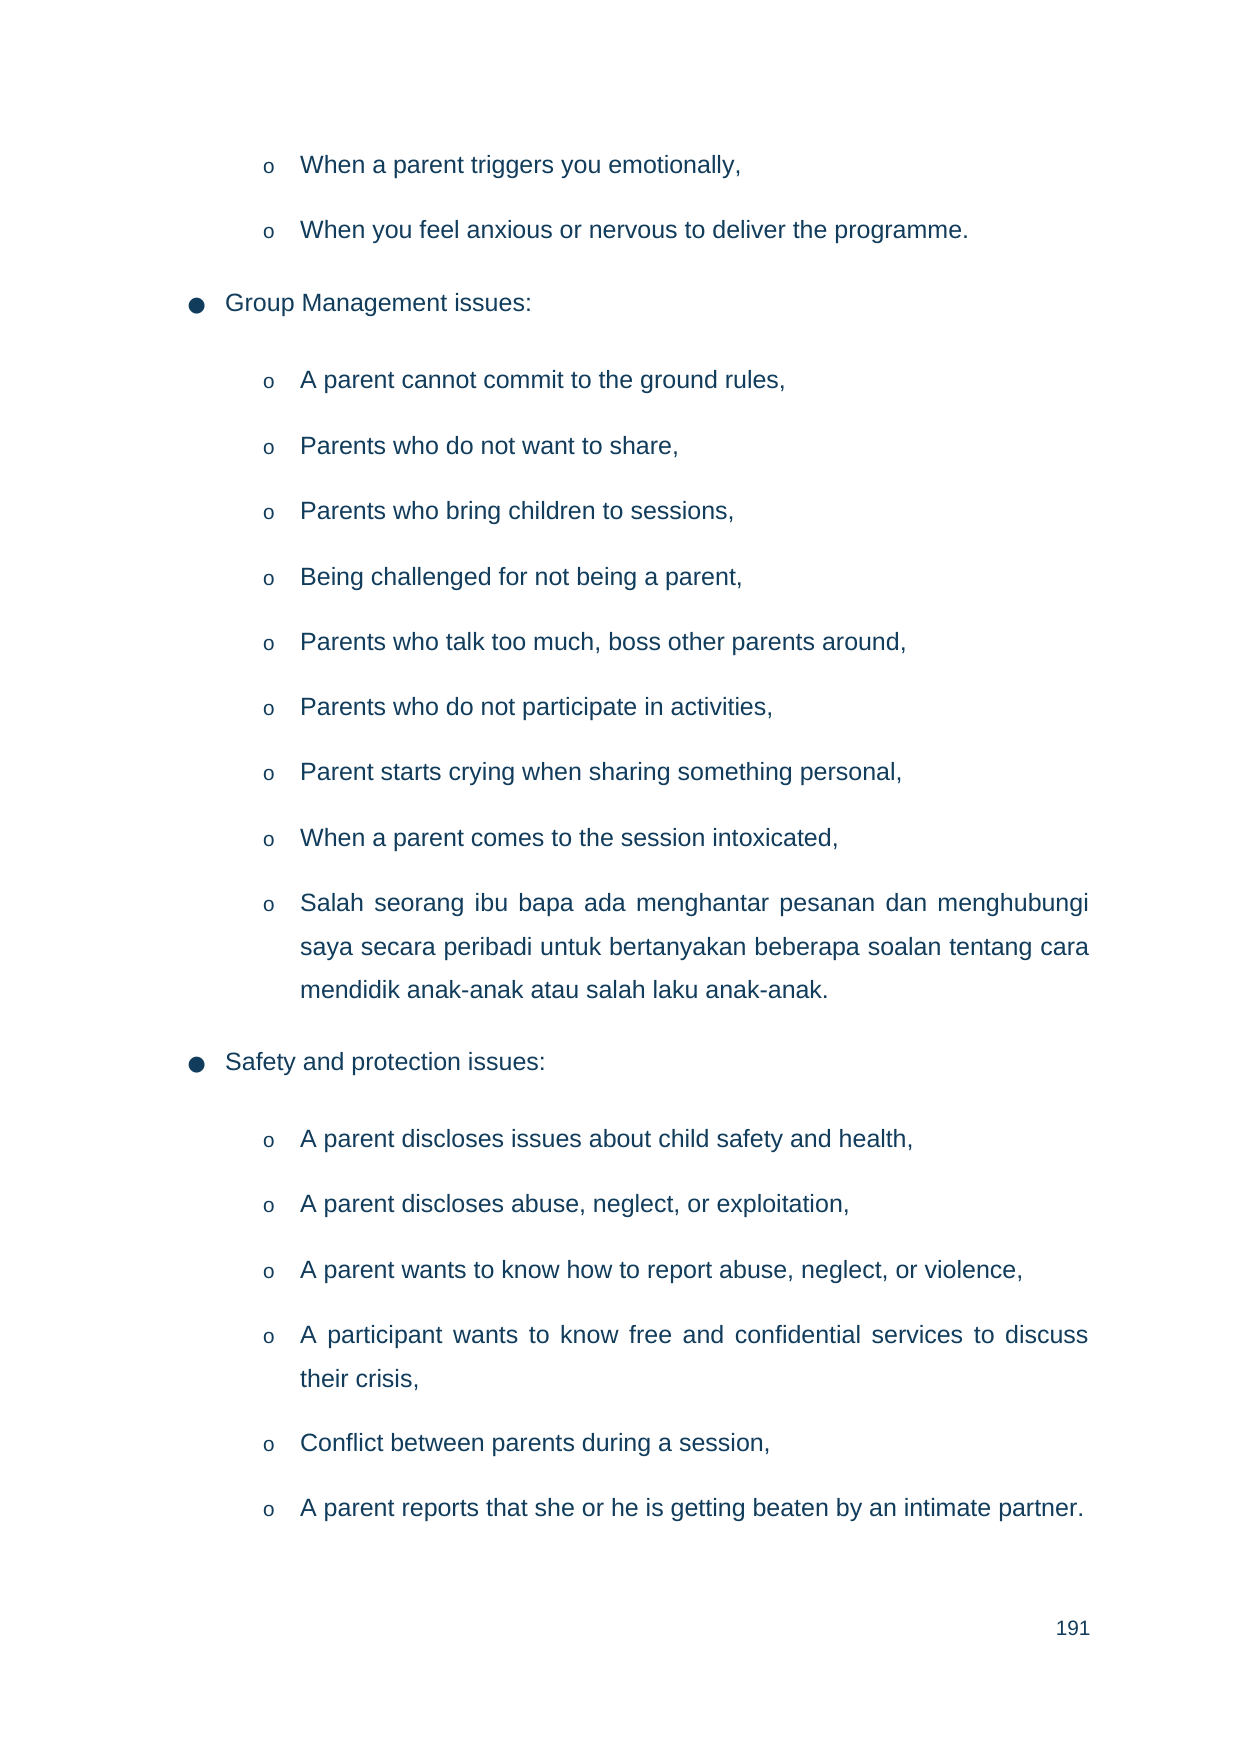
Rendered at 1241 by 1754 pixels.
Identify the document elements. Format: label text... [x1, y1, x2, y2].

list Parents who bring children to sessions, [262, 496, 1090, 526]
list Parent starts crying when sharing something personal, [262, 757, 1090, 787]
list A parent reports that she or he is getting beaten by an intimate partner. [262, 1493, 1090, 1523]
list A parent cannot commit to the ground rules, [262, 366, 1090, 395]
list A parent wants to know how to report abuse, neglect, or violence, [262, 1255, 1090, 1284]
list A participant wants to know free and confidential services to discuss their crisis, [262, 1320, 1090, 1393]
list A parent discloses abuse, neglect, or exploitation, [262, 1189, 1090, 1219]
list When a parent triggers you emotionally, [262, 150, 1090, 180]
list Parents who talk too much, boss other parents around, [262, 627, 1090, 656]
list Parents who do not want to share, [262, 431, 1090, 461]
list Parents who do not participate in activities, [262, 692, 1090, 722]
list Being challenged for not being a parent, [262, 561, 1090, 591]
list Salah seorang ibu bapa ada menghantar pesanan dan menghubungi saya secara peribadi untuk bertanyakan beberapa soalan tentang cara mendidik anak-anak atau salah laku anak-anak. [262, 888, 1090, 1004]
list Safety and protection issues: [187, 1039, 1090, 1082]
list Conflict between parents during a session, [262, 1428, 1090, 1458]
list When a parent comes to the session intoxicated, [262, 823, 1090, 852]
list Group Management issues: [187, 281, 1090, 323]
list When you feel anxious or nervous to deliver the programme. [262, 215, 1090, 245]
list A parent discloses issues about child safety and health, [262, 1124, 1090, 1154]
